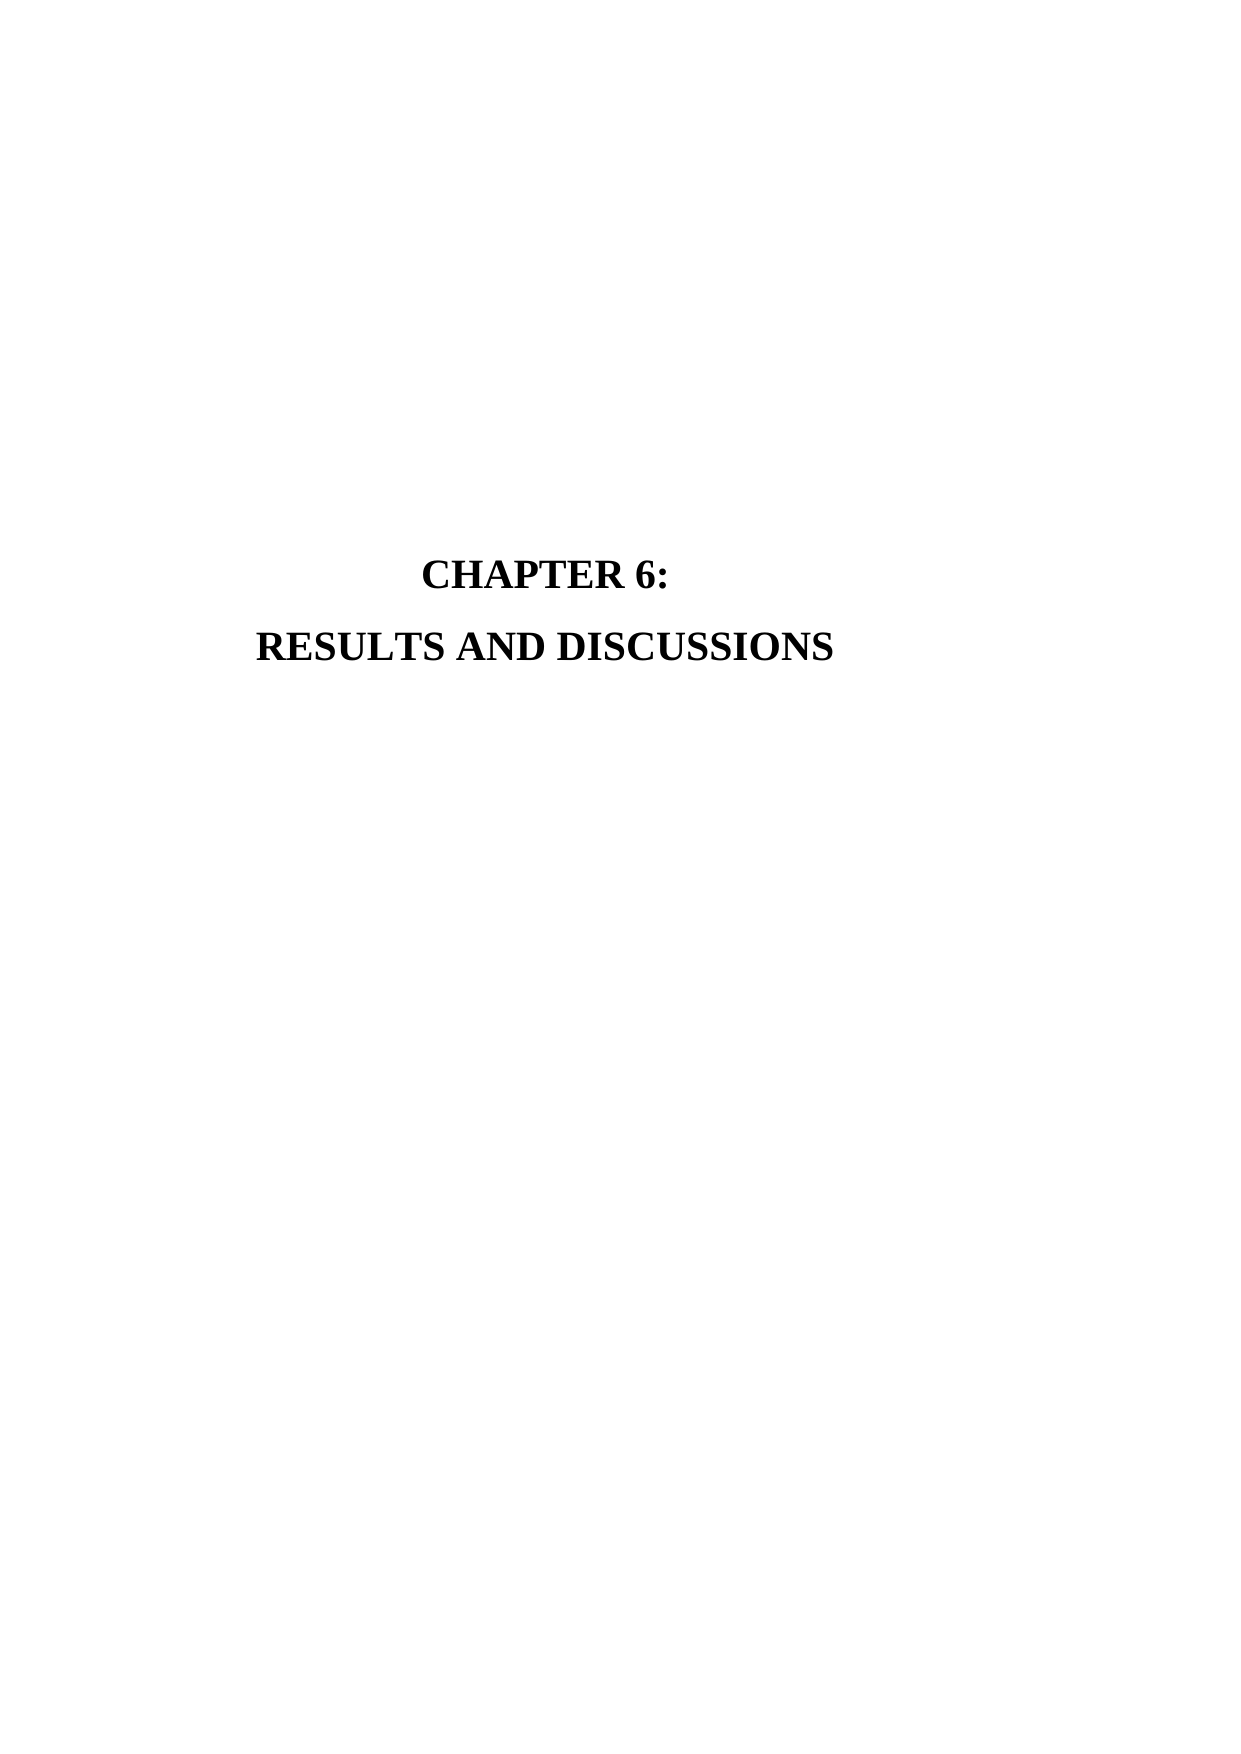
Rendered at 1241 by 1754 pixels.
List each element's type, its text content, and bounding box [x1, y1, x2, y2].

text RESULTS AND DISCUSSIONS [75, 621, 1015, 669]
text CHAPTER 6: [75, 549, 1015, 597]
